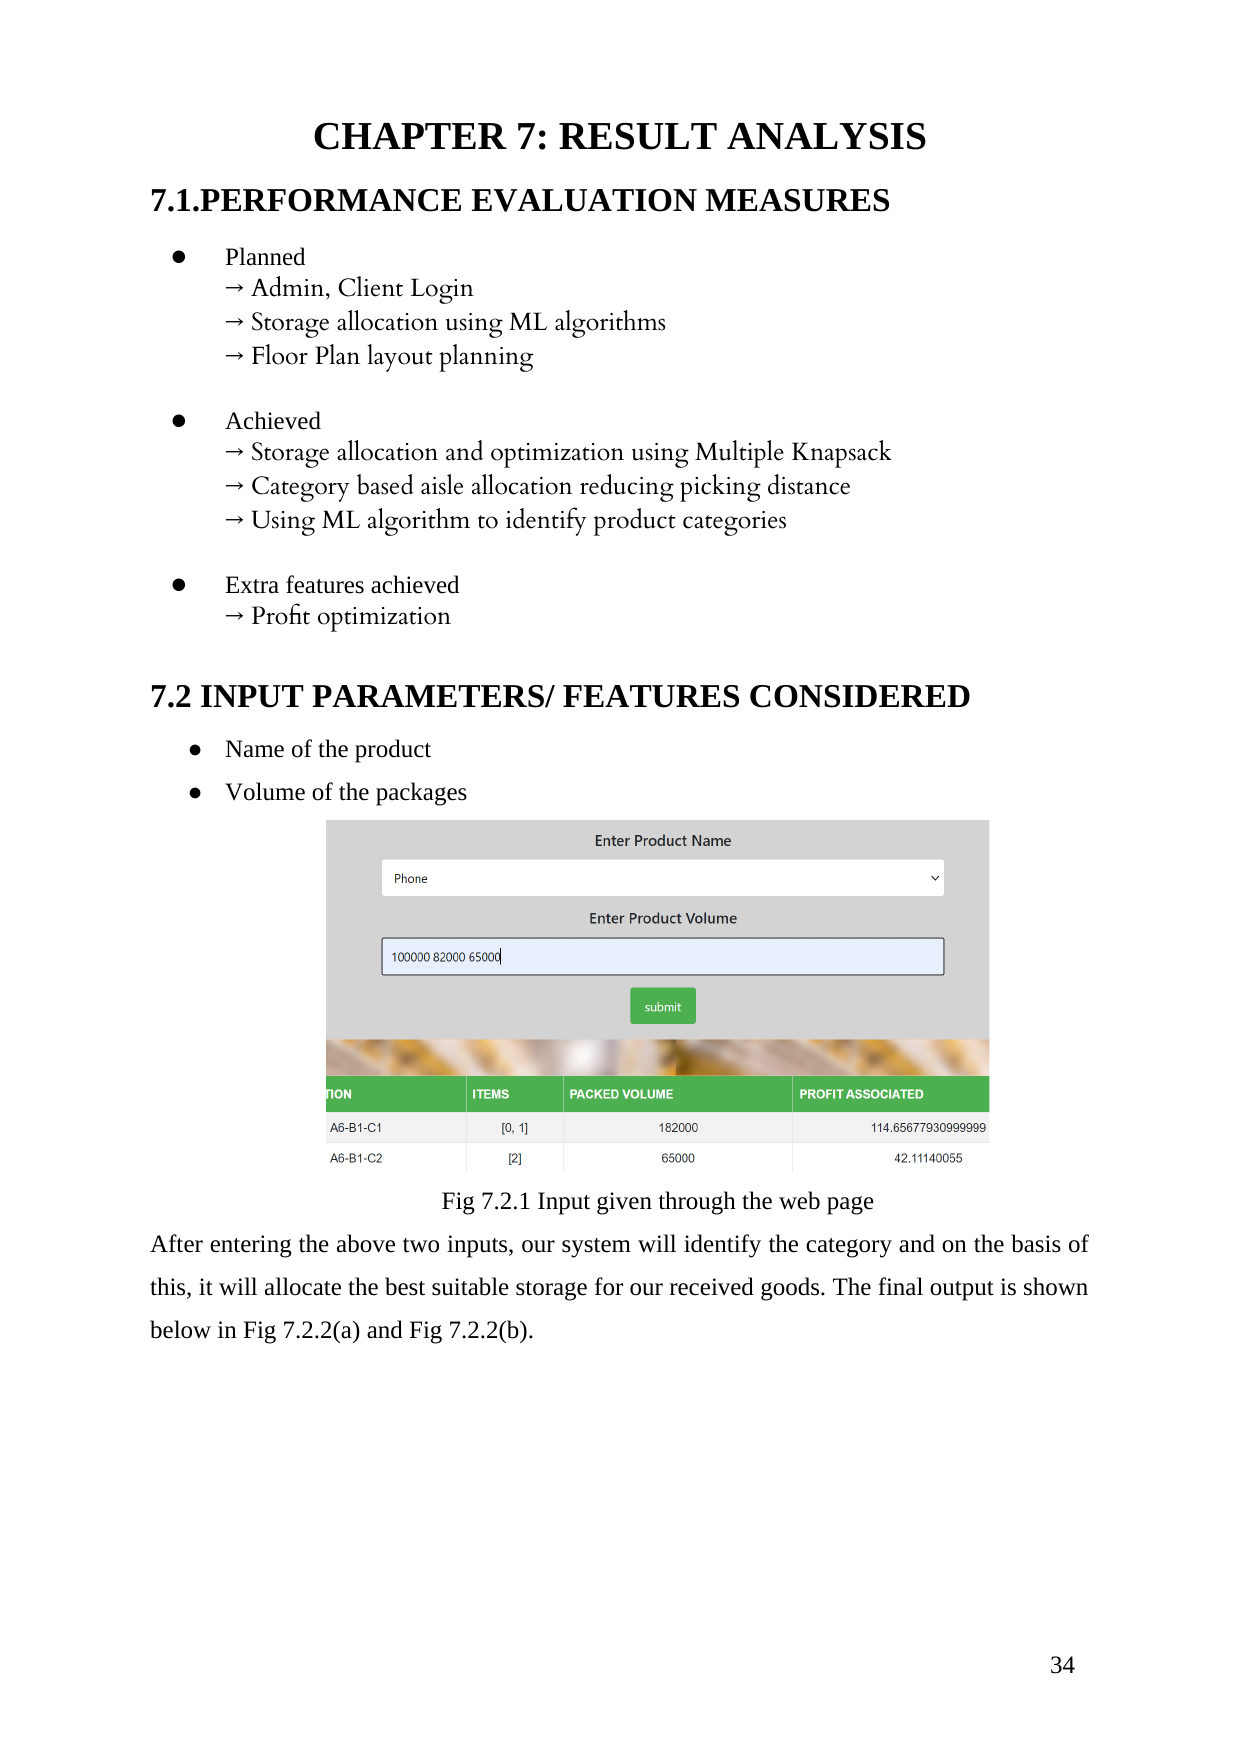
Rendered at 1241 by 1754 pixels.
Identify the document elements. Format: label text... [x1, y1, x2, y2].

picture [326, 820, 990, 1172]
list Volume of the packages [187, 777, 1090, 806]
text Fig 7.2.1 Input given through the web page [225, 1186, 1090, 1214]
text 7.1.PERFORMANCE EVALUATION MEASURES [150, 181, 1090, 219]
text After entering the above two inputs, our system will identify the category and on the basis of this, it will allocate the best suitable storage for our received goods. The final output is shown below in Fig 7.2.2(a) and Fig 7.2.2(b). [150, 1229, 1090, 1344]
list Planned [187, 238, 1090, 272]
list Name of the product [187, 734, 1090, 763]
list Extra features achieved [187, 566, 1090, 599]
list Achieved [187, 402, 1090, 436]
text 7.2 INPUT PARAMETERS/ FEATURES CONSIDERED [150, 676, 1090, 715]
text CHAPTER 7: RESULT ANALYSIS [150, 112, 1090, 158]
